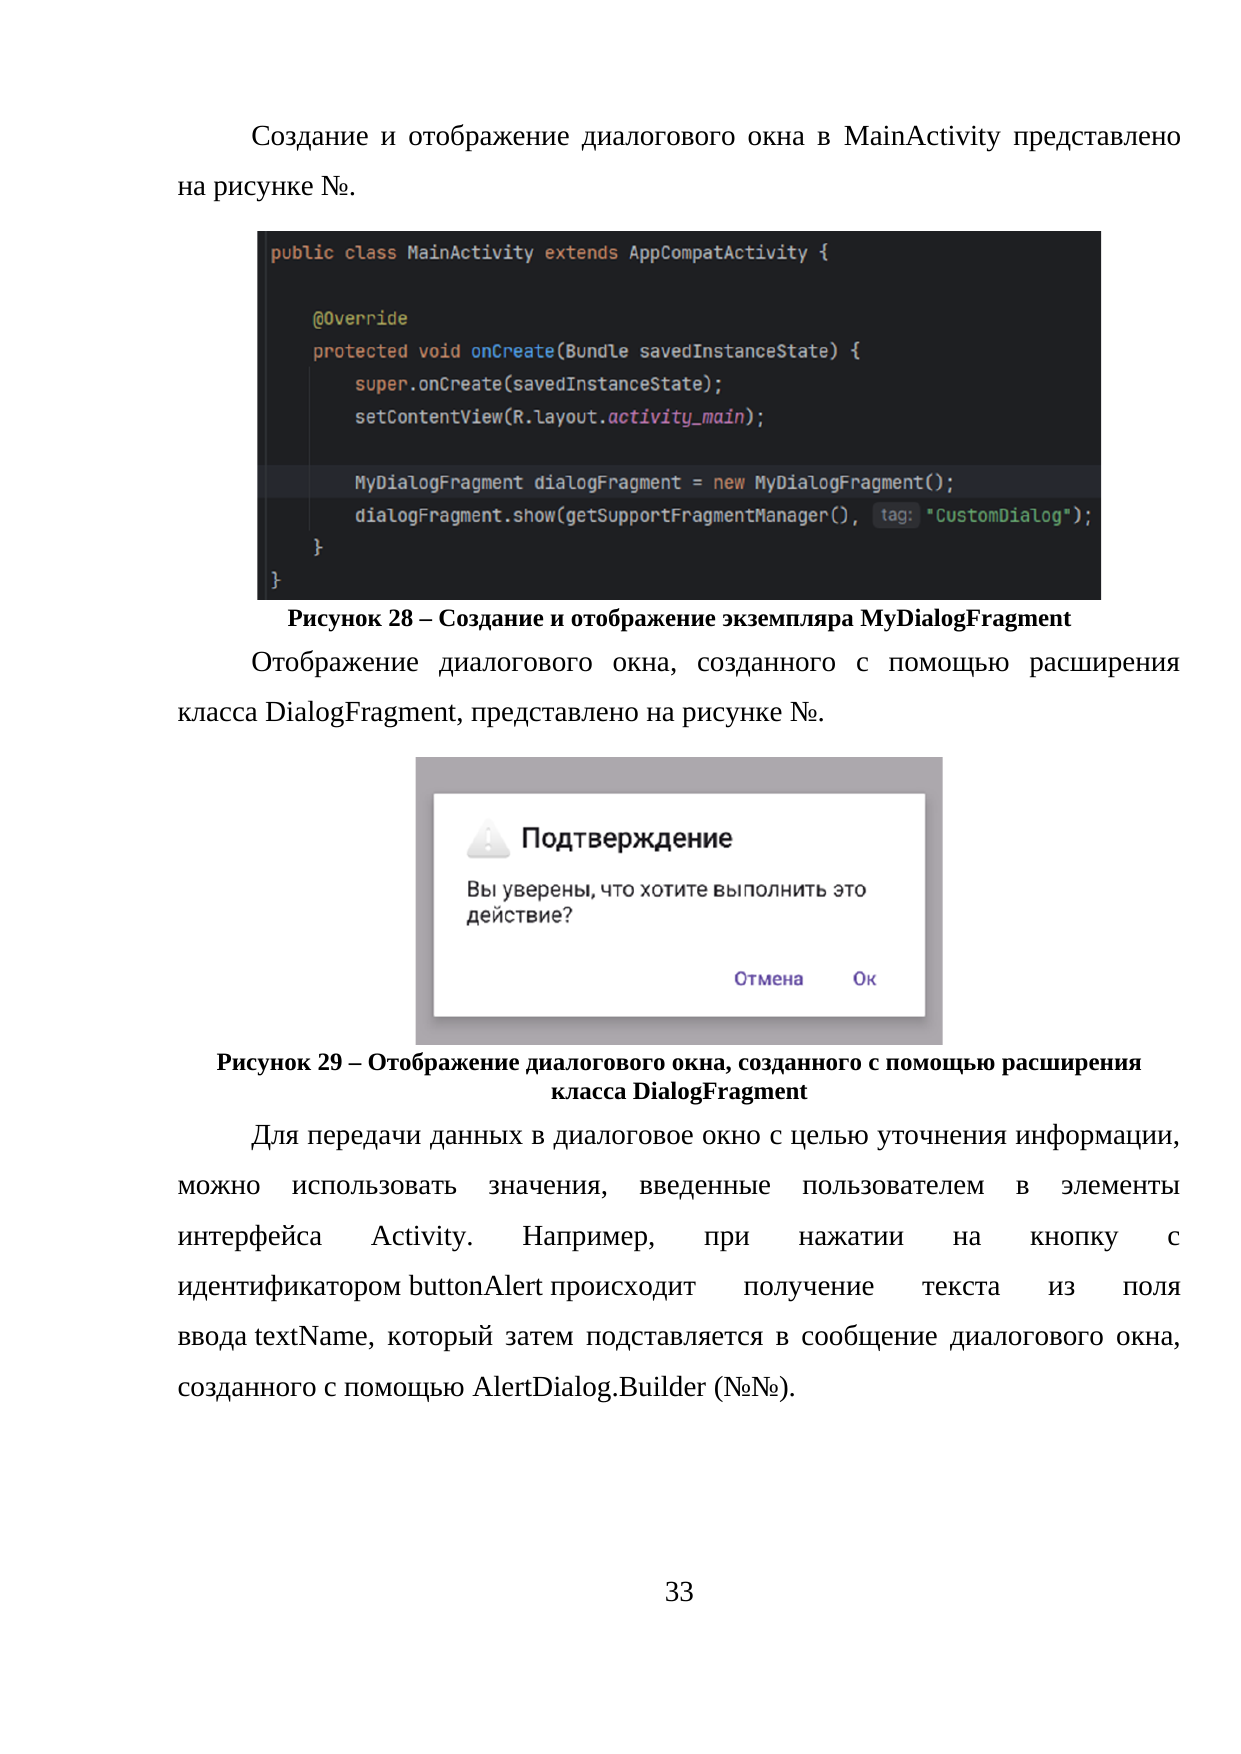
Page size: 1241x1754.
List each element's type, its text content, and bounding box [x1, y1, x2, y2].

text Отображение диалогового окна, созданного с помощью расширения класса DialogFragment, представлено на рисунке №. [177, 644, 1181, 728]
text Для передачи данных в диалоговое окно с целью уточнения информации, можно использовать значения, введенные пользователем в элементы интерфейса Activity. Например, при нажатии на кнопку с идентификатором buttonAlert происходит получение текста из поля ввода textName, который затем подставляется в сообщение диалогового окна, созданного с помощью AlertDialog.Builder (№№). [177, 1117, 1181, 1402]
text Создание и отображение диалогового окна в MainActivity представлено на рисунке №. [177, 118, 1181, 202]
picture [257, 231, 1102, 600]
text Рисунок 28 – Создание и отображение экземпляра MyDialogFragment [177, 603, 1181, 631]
picture [415, 757, 943, 1045]
text Рисунок 29 – Отображение диалогового окна, созданного с помощью расширения класса DialogFragment [177, 1047, 1181, 1104]
